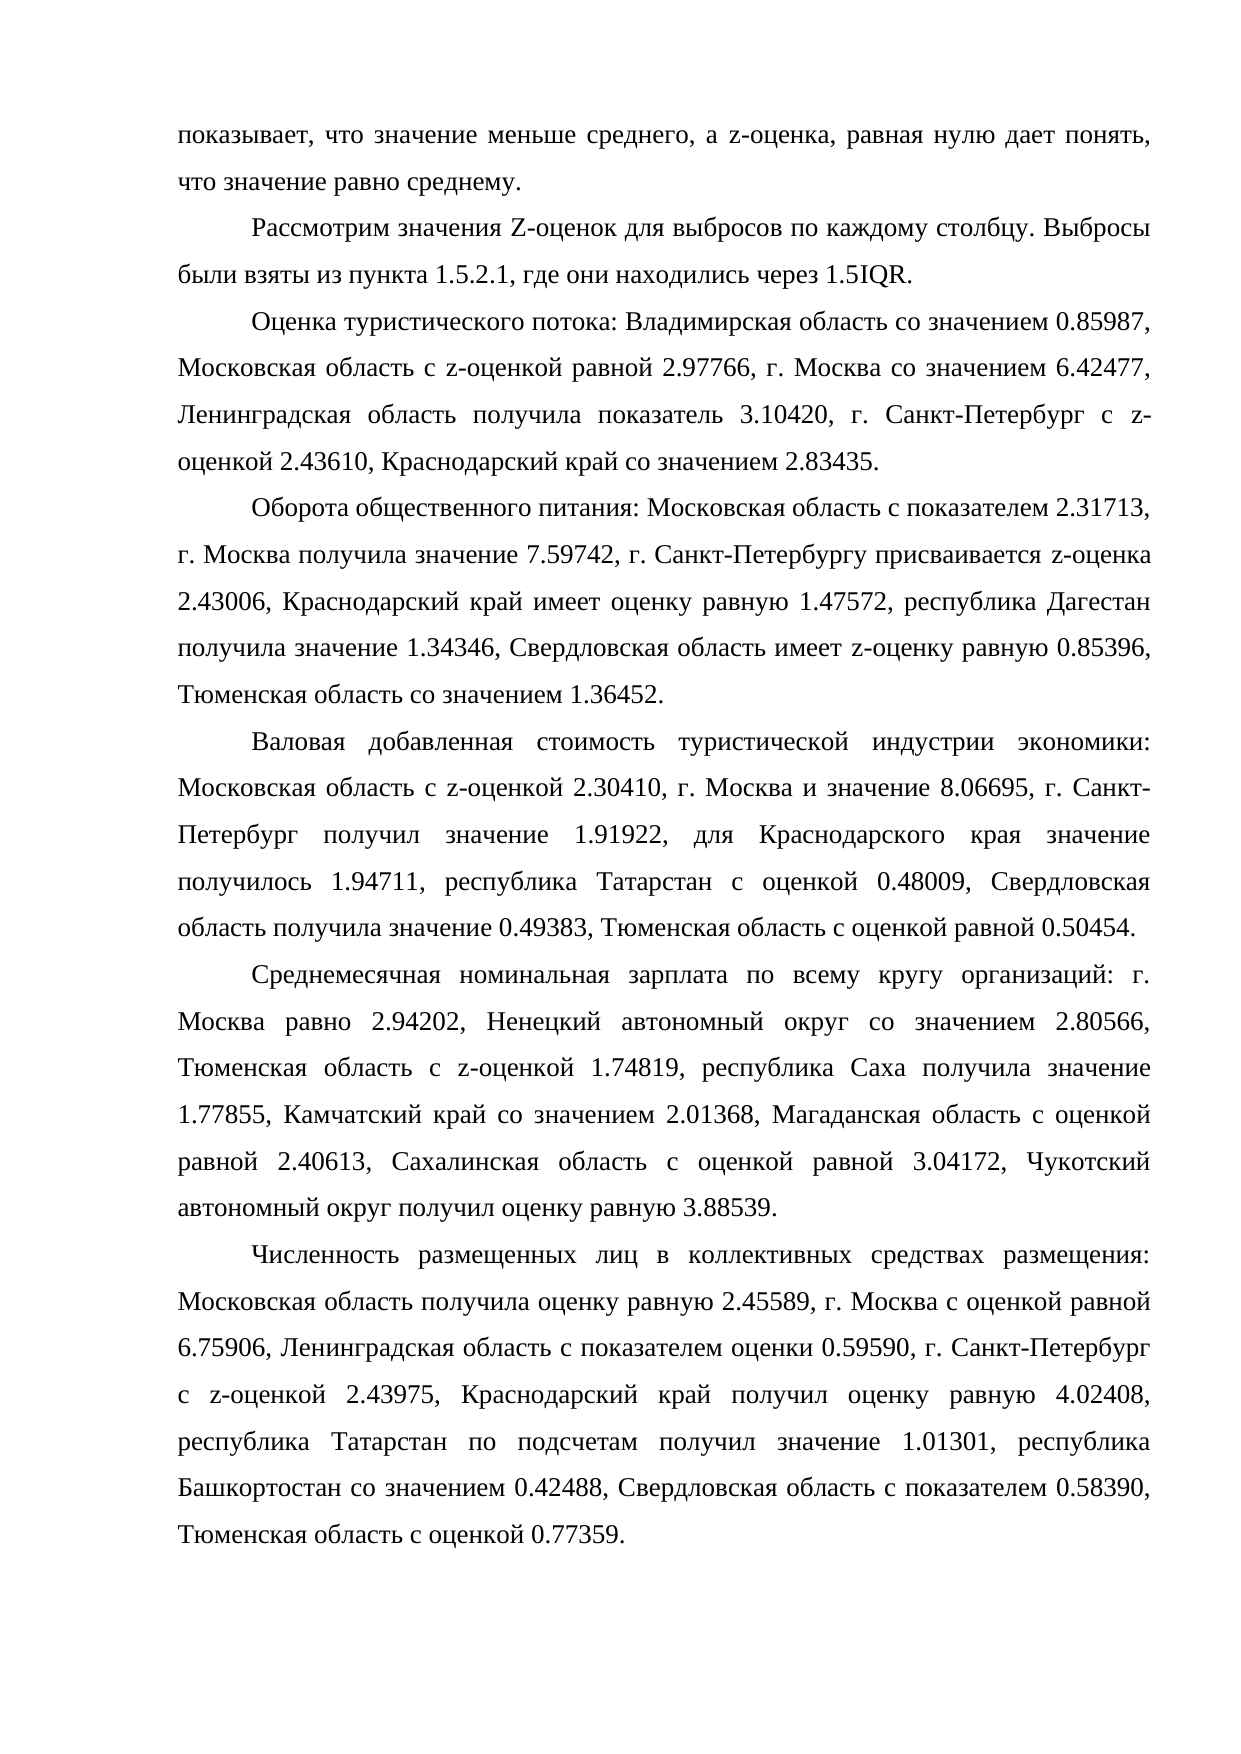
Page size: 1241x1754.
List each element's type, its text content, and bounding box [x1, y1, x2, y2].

text Оценка туристического потока: Владимирская область со значением 0.85987, Московская область с z-оценкой равной 2.97766, г. Москва со значением 6.42477, Ленинградская область получила показатель 3.10420, г. Санкт-Петербург с z-оценкой 2.43610, Краснодарский край со значением 2.83435. [177, 305, 1152, 476]
text Среднемесячная номинальная зарплата по всему кругу организаций: г. Москва равно 2.94202, Ненецкий автономный округ со значением 2.80566, Тюменская область с z-оценкой 1.74819, республика Саха получила значение 1.77855, Камчатский край со значением 2.01368, Магаданская область с оценкой равной 2.40613, Сахалинская область с оценкой равной 3.04172, Чукотский автономный округ получил оценку равную 3.88539. [177, 958, 1152, 1223]
text Численность размещенных лиц в коллективных средствах размещения: Московская область получила оценку равную 2.45589, г. Москва с оценкой равной 6.75906, Ленинградская область с показателем оценки 0.59590, г. Санкт-Петербург с z-оценкой 2.43975, Краснодарский край получил оценку равную 4.02408, республика Татарстан по подсчетам получил значение 1.01301, республика Башкортостан со значением 0.42488, Свердловская область с показателем 0.58390, Тюменская область с оценкой 0.77359. [177, 1238, 1152, 1549]
text Оборота общественного питания: Московская область с показателем 2.31713, г. Москва получила значение 7.59742, г. Санкт-Петербургу присваивается z-оценка 2.43006, Краснодарский край имеет оценку равную 1.47572, республика Дагестан получила значение 1.34346, Свердловская область имеет z-оценку равную 0.85396, Тюменская область со значением 1.36452. [177, 491, 1152, 709]
text Рассмотрим значения Z-оценок для выбросов по каждому столбцу. Выбросы были взяты из пункта 1.5.2.1, где они находились через 1.5IQR. [177, 211, 1152, 289]
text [177, 118, 1152, 196]
text Валовая добавленная стоимость туристической индустрии экономики: Московская область с z-оценкой 2.30410, г. Москва и значение 8.06695, г. Санкт-Петербург получил значение 1.91922, для Краснодарского края значение получилось 1.94711, республика Татарстан с оценкой 0.48009, Свердловская область получила значение 0.49383, Тюменская область с оценкой равной 0.50454. [177, 725, 1152, 943]
